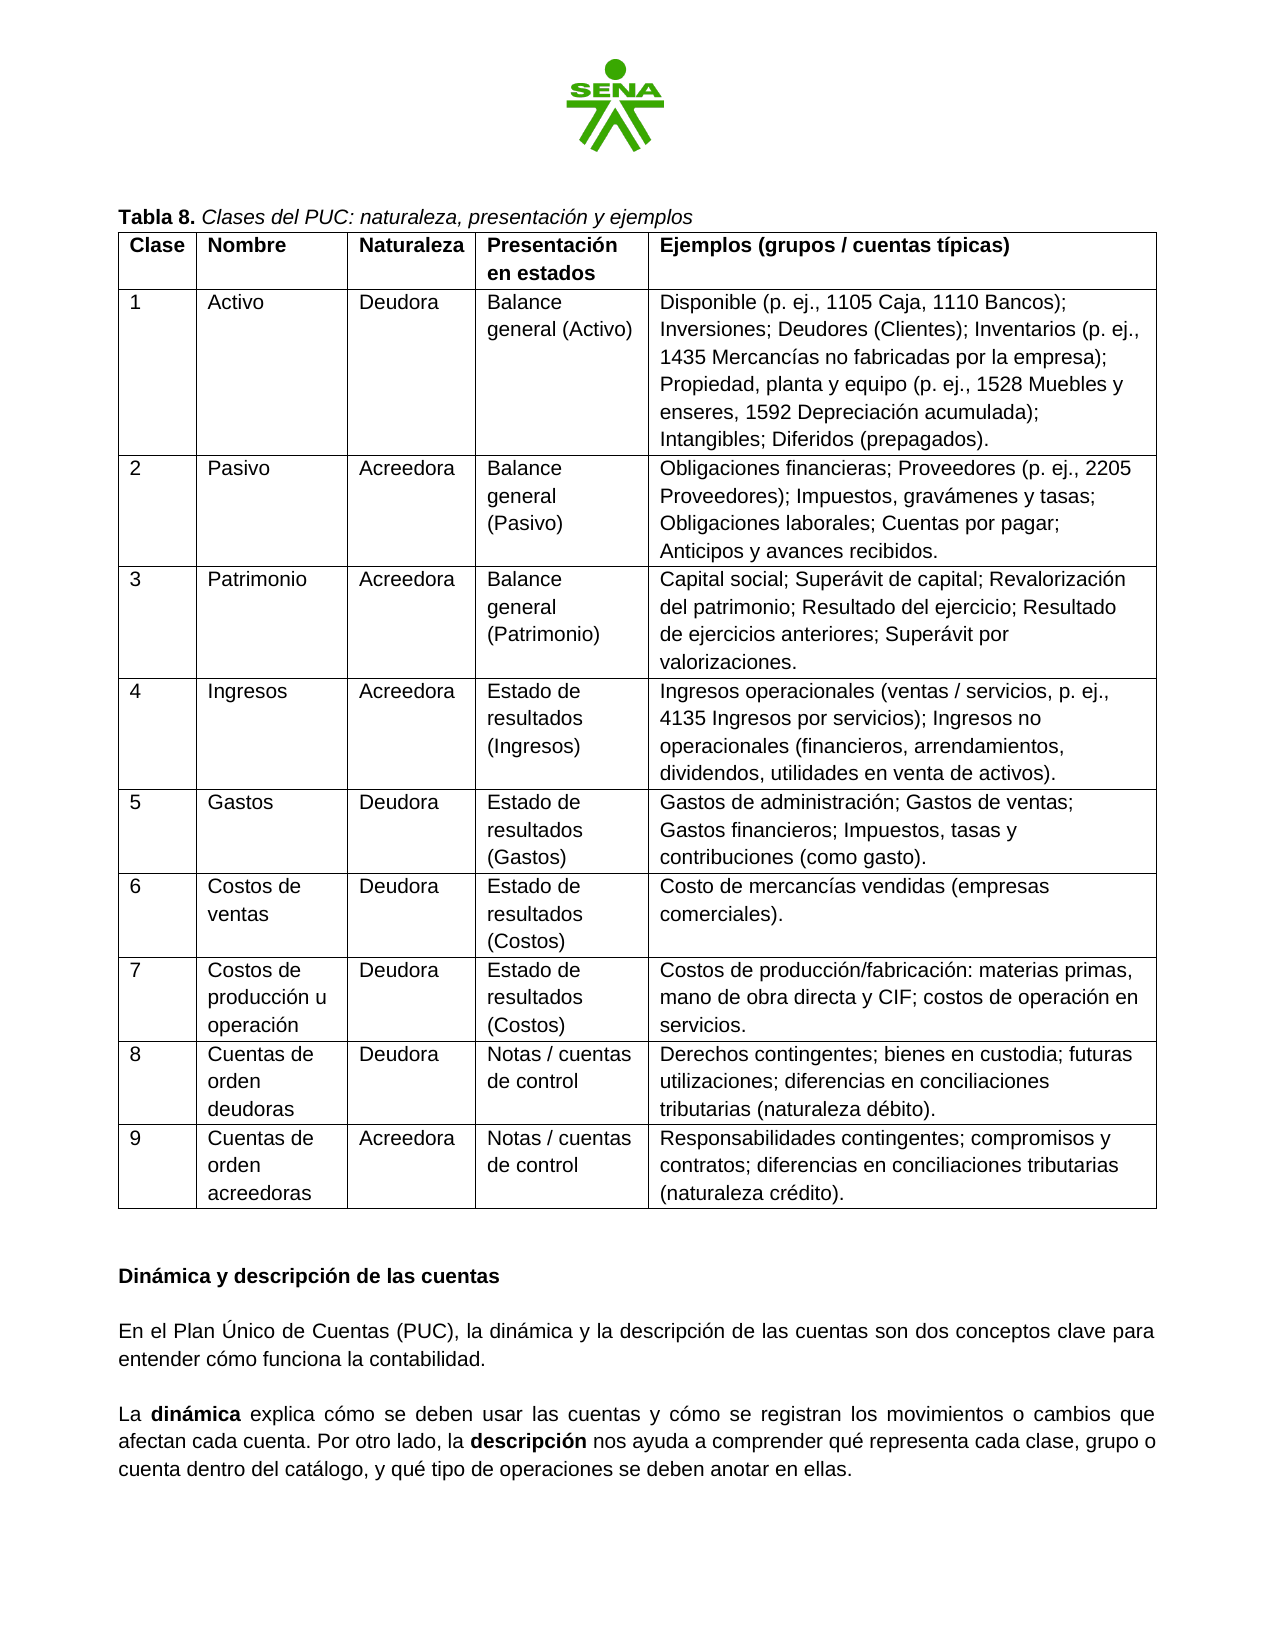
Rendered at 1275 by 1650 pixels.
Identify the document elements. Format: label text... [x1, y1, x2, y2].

table_cell Costo de mercancías vendidas (empresas comerciales). [649, 874, 1156, 957]
table_cell Acreedora [348, 1125, 475, 1208]
table_cell Estado de resultados (Costos) [476, 958, 648, 1041]
table_cell Deudora [348, 1042, 475, 1124]
table_cell Estado de resultados (Costos) [476, 874, 648, 957]
table_header Clase [119, 233, 196, 288]
table_cell 8 [119, 1042, 196, 1124]
table_header Ejemplos (grupos / cuentas típicas) [649, 233, 1156, 288]
table_cell Costos de producción u operación [197, 958, 347, 1041]
table_cell 9 [119, 1125, 196, 1208]
table_cell Patrimonio [197, 567, 347, 678]
table_cell Deudora [348, 874, 475, 957]
table_cell Estado de resultados (Gastos) [476, 790, 648, 873]
text Tabla 8. Clases del PUC: naturaleza, presentación y ejemplos [118, 205, 1157, 229]
table_cell Notas / cuentas de control [476, 1042, 648, 1124]
table_cell Gastos de administración; Gastos de ventas; Gastos financieros; Impuestos, tasas y contribuciones (como gasto). [649, 790, 1156, 873]
table_cell 1 [119, 290, 196, 455]
table_cell Disponible (p. ej., 1105 Caja, 1110 Bancos); Inversiones; Deudores (Clientes); Inventarios (p. ej., 1435 Mercancías no fabricadas por la empresa); Propiedad, planta y equipo (p. ej., 1528 Muebles y enseres, 1592 Depreciación acumulada); Intangibles; Diferidos (prepagados). [649, 290, 1156, 455]
table_cell Deudora [348, 958, 475, 1041]
table_cell Costos de ventas [197, 874, 347, 957]
table_cell Notas / cuentas de control [476, 1125, 648, 1208]
table_cell Costos de producción/fabricación: materias primas, mano de obra directa y CIF; costos de operación en servicios. [649, 958, 1156, 1041]
table_cell 6 [119, 874, 196, 957]
text La dinámica explica cómo se deben usar las cuentas y cómo se registran los movimientos o cambios que afectan cada cuenta. Por otro lado, la descripción nos ayuda a comprender qué representa cada clase, grupo o cuenta dentro del catálogo, y qué tipo de operaciones se deben anotar en ellas. [118, 1402, 1157, 1481]
table_header Naturaleza [348, 233, 475, 288]
table_cell Ingresos [197, 679, 347, 789]
table_header Presentación en estados [476, 233, 648, 288]
table_cell Acreedora [348, 679, 475, 789]
text En el Plan Único de Cuentas (PUC), la dinámica y la descripción de las cuentas son dos conceptos clave para entender cómo funciona la contabilidad. [118, 1319, 1157, 1371]
table_cell Cuentas de orden acreedoras [197, 1125, 347, 1208]
table_cell Capital social; Superávit de capital; Revalorización del patrimonio; Resultado del ejercicio; Resultado de ejercicios anteriores; Superávit por valorizaciones. [649, 567, 1156, 678]
table_cell Gastos [197, 790, 347, 873]
text Dinámica y descripción de las cuentas [118, 1264, 1157, 1288]
table_cell Deudora [348, 290, 475, 455]
table_cell Pasivo [197, 456, 347, 566]
table_cell Balance general (Patrimonio) [476, 567, 648, 678]
table_cell 4 [119, 679, 196, 789]
table_cell 7 [119, 958, 196, 1041]
table_cell Ingresos operacionales (ventas / servicios, p. ej., 4135 Ingresos por servicios); Ingresos no operacionales (financieros, arrendamientos, dividendos, utilidades en venta de activos). [649, 679, 1156, 789]
table_cell Cuentas de orden deudoras [197, 1042, 347, 1124]
table_cell Activo [197, 290, 347, 455]
table_cell Acreedora [348, 567, 475, 678]
table_header Nombre [197, 233, 347, 288]
table_cell 2 [119, 456, 196, 566]
table_cell Responsabilidades contingentes; compromisos y contratos; diferencias en conciliaciones tributarias (naturaleza crédito). [649, 1125, 1156, 1208]
table_cell Deudora [348, 790, 475, 873]
table_cell 5 [119, 790, 196, 873]
table_cell Estado de resultados (Ingresos) [476, 679, 648, 789]
picture [566, 59, 664, 152]
table_cell 3 [119, 567, 196, 678]
table_cell Balance general (Pasivo) [476, 456, 648, 566]
table_cell Balance general (Activo) [476, 290, 648, 455]
table_cell Obligaciones financieras; Proveedores (p. ej., 2205 Proveedores); Impuestos, gravámenes y tasas; Obligaciones laborales; Cuentas por pagar; Anticipos y avances recibidos. [649, 456, 1156, 566]
table_cell Derechos contingentes; bienes en custodia; futuras utilizaciones; diferencias en conciliaciones tributarias (naturaleza débito). [649, 1042, 1156, 1124]
table_cell Acreedora [348, 456, 475, 566]
